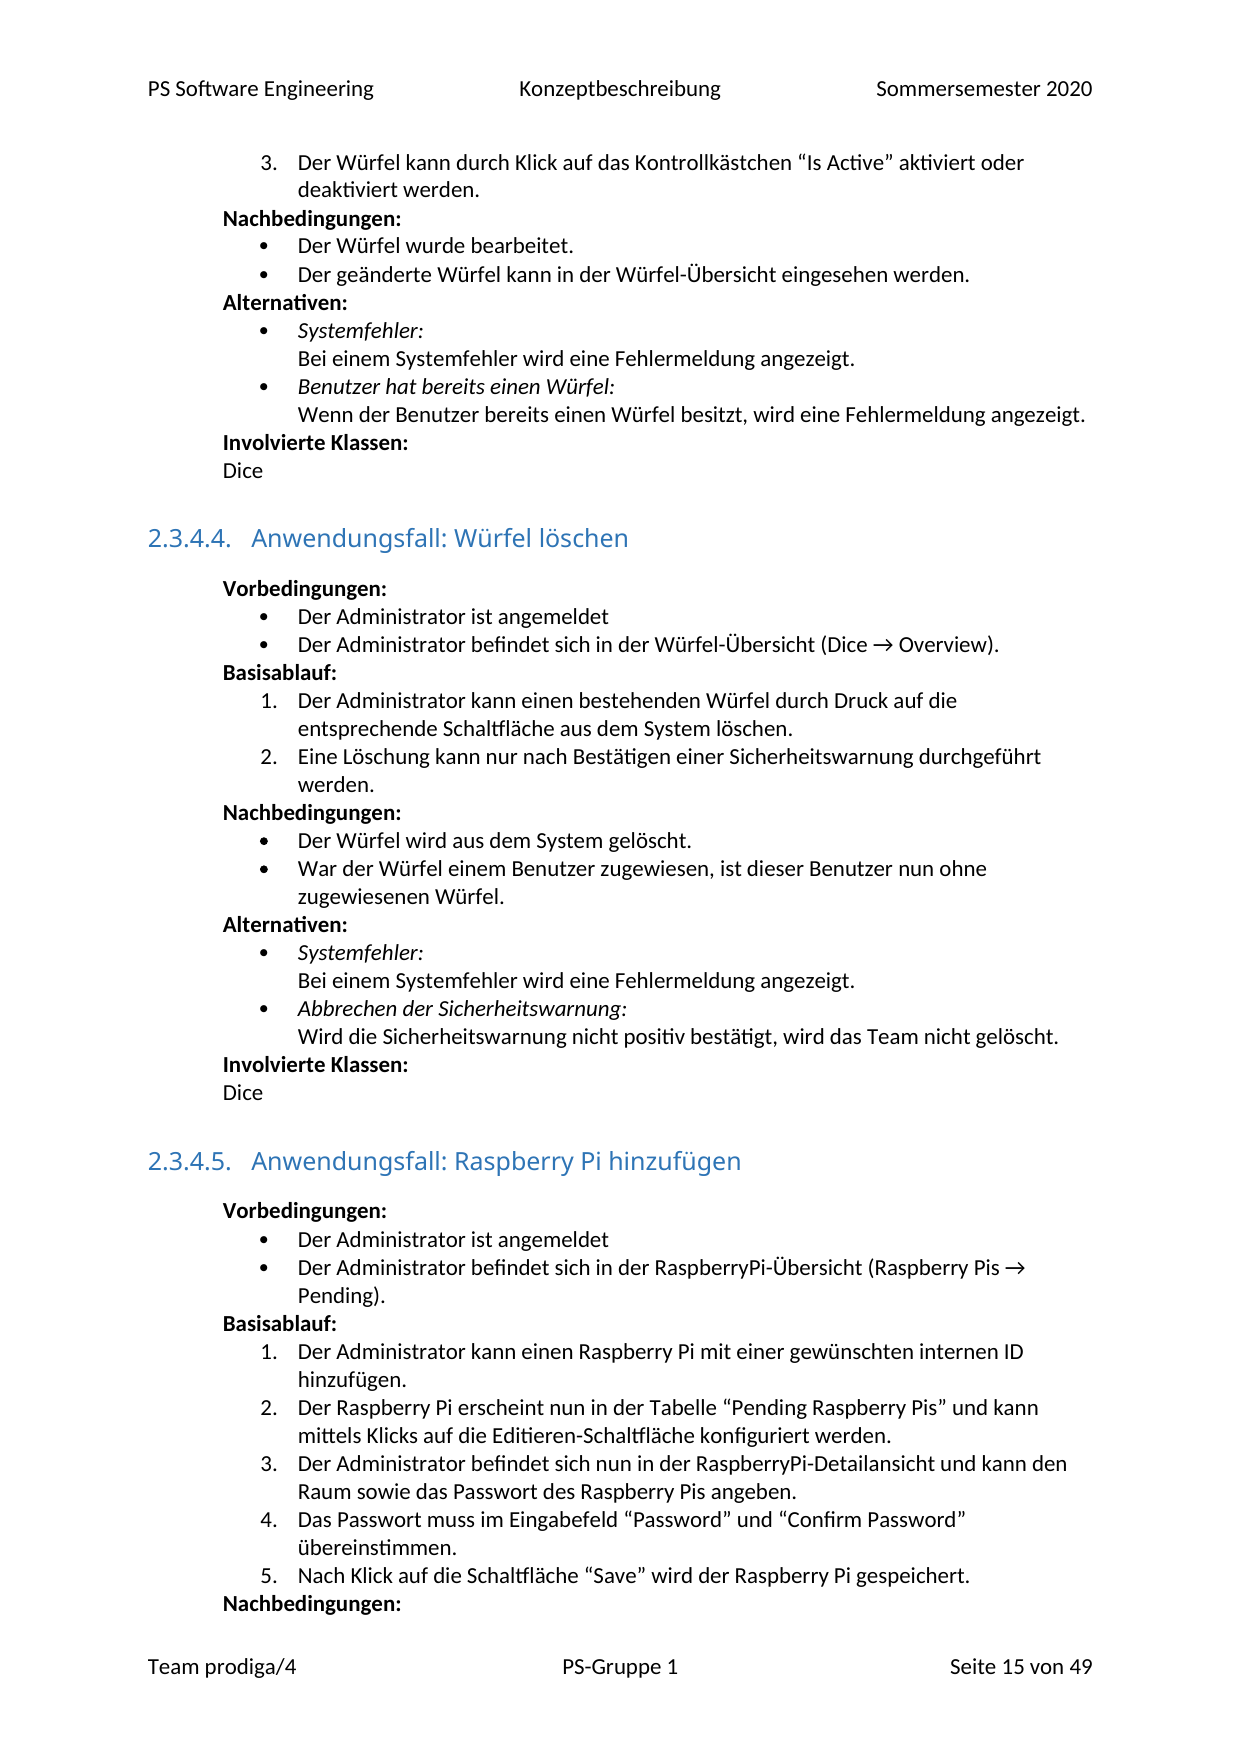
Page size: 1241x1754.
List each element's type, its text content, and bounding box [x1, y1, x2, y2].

text Alternativen: [148, 288, 1093, 316]
text Wenn der Benutzer bereits einen Würfel besitzt, wird eine Fehlermeldung angezeigt. [223, 400, 1093, 428]
list Nach Klick auf die Schaltfläche “Save” wird der Raspberry Pi gespeichert. [260, 1561, 1093, 1589]
list Der Administrator ist angemeldet [260, 1225, 1093, 1253]
text Nachbedingungen: [148, 204, 1093, 232]
text Dice [223, 1078, 1093, 1106]
list Benutzer hat bereits einen Würfel: [260, 372, 1093, 400]
list Anwendungsfall: Raspberry Pi hinzufügen [148, 1143, 1093, 1177]
list Der Administrator befindet sich in der Würfel-Übersicht (Dice → Overview). [260, 630, 1093, 658]
list Systemfehler: Bei einem Systemfehler wird eine Fehlermeldung angezeigt. [260, 938, 1093, 994]
text Vorbedingungen: [223, 574, 1093, 602]
list Der Raspberry Pi erscheint nun in der Tabelle “Pending Raspberry Pis” und kann mittels Klicks auf die Editieren-Schaltfläche konfiguriert werden. [260, 1393, 1093, 1449]
text Basisablauf: [223, 1309, 1093, 1337]
list Der Administrator ist angemeldet [260, 602, 1093, 630]
list Der Administrator befindet sich nun in der RaspberryPi-Detailansicht und kann den Raum sowie das Passwort des Raspberry Pis angeben. [260, 1449, 1093, 1505]
list Der Administrator kann einen bestehenden Würfel durch Druck auf die entsprechende Schaltfläche aus dem System löschen. [260, 686, 1093, 742]
text Dice [223, 456, 1093, 484]
list Der Administrator befindet sich in der RaspberryPi-Übersicht (Raspberry Pis → Pending). [260, 1253, 1093, 1309]
text Basisablauf: [223, 658, 1093, 686]
list Eine Löschung kann nur nach Bestätigen einer Sicherheitswarnung durchgeführt werden. [260, 742, 1093, 798]
list Abbrechen der Sicherheitswarnung: Wird die Sicherheitswarnung nicht positiv bestätigt, wird das Team nicht gelöscht. [260, 994, 1093, 1050]
list Der Würfel kann durch Klick auf das Kontrollkästchen “Is Active” aktiviert oder deaktiviert werden. [260, 148, 1093, 204]
list War der Würfel einem Benutzer zugewiesen, ist dieser Benutzer nun ohne zugewiesenen Würfel. [260, 854, 1093, 910]
list Anwendungsfall: Würfel löschen [148, 521, 1093, 555]
list Systemfehler: Bei einem Systemfehler wird eine Fehlermeldung angezeigt. [260, 316, 1093, 372]
text Involvierte Klassen: [148, 428, 1093, 456]
text Involvierte Klassen: [148, 1050, 1093, 1078]
list Der Administrator kann einen Raspberry Pi mit einer gewünschten internen ID hinzufügen. [260, 1337, 1093, 1393]
text Alternativen: [223, 910, 1093, 938]
text Nachbedingungen: [223, 798, 1093, 826]
text Vorbedingungen: [223, 1197, 1093, 1225]
list Der Würfel wird aus dem System gelöscht. [260, 826, 1093, 854]
list Das Passwort muss im Eingabefeld “Password” und “Confirm Password” übereinstimmen. [260, 1505, 1093, 1561]
list Der geänderte Würfel kann in der Würfel-Übersicht eingesehen werden. [260, 260, 1093, 288]
list Der Würfel wurde bearbeitet. [260, 232, 1093, 260]
text Nachbedingungen: [223, 1589, 1093, 1617]
